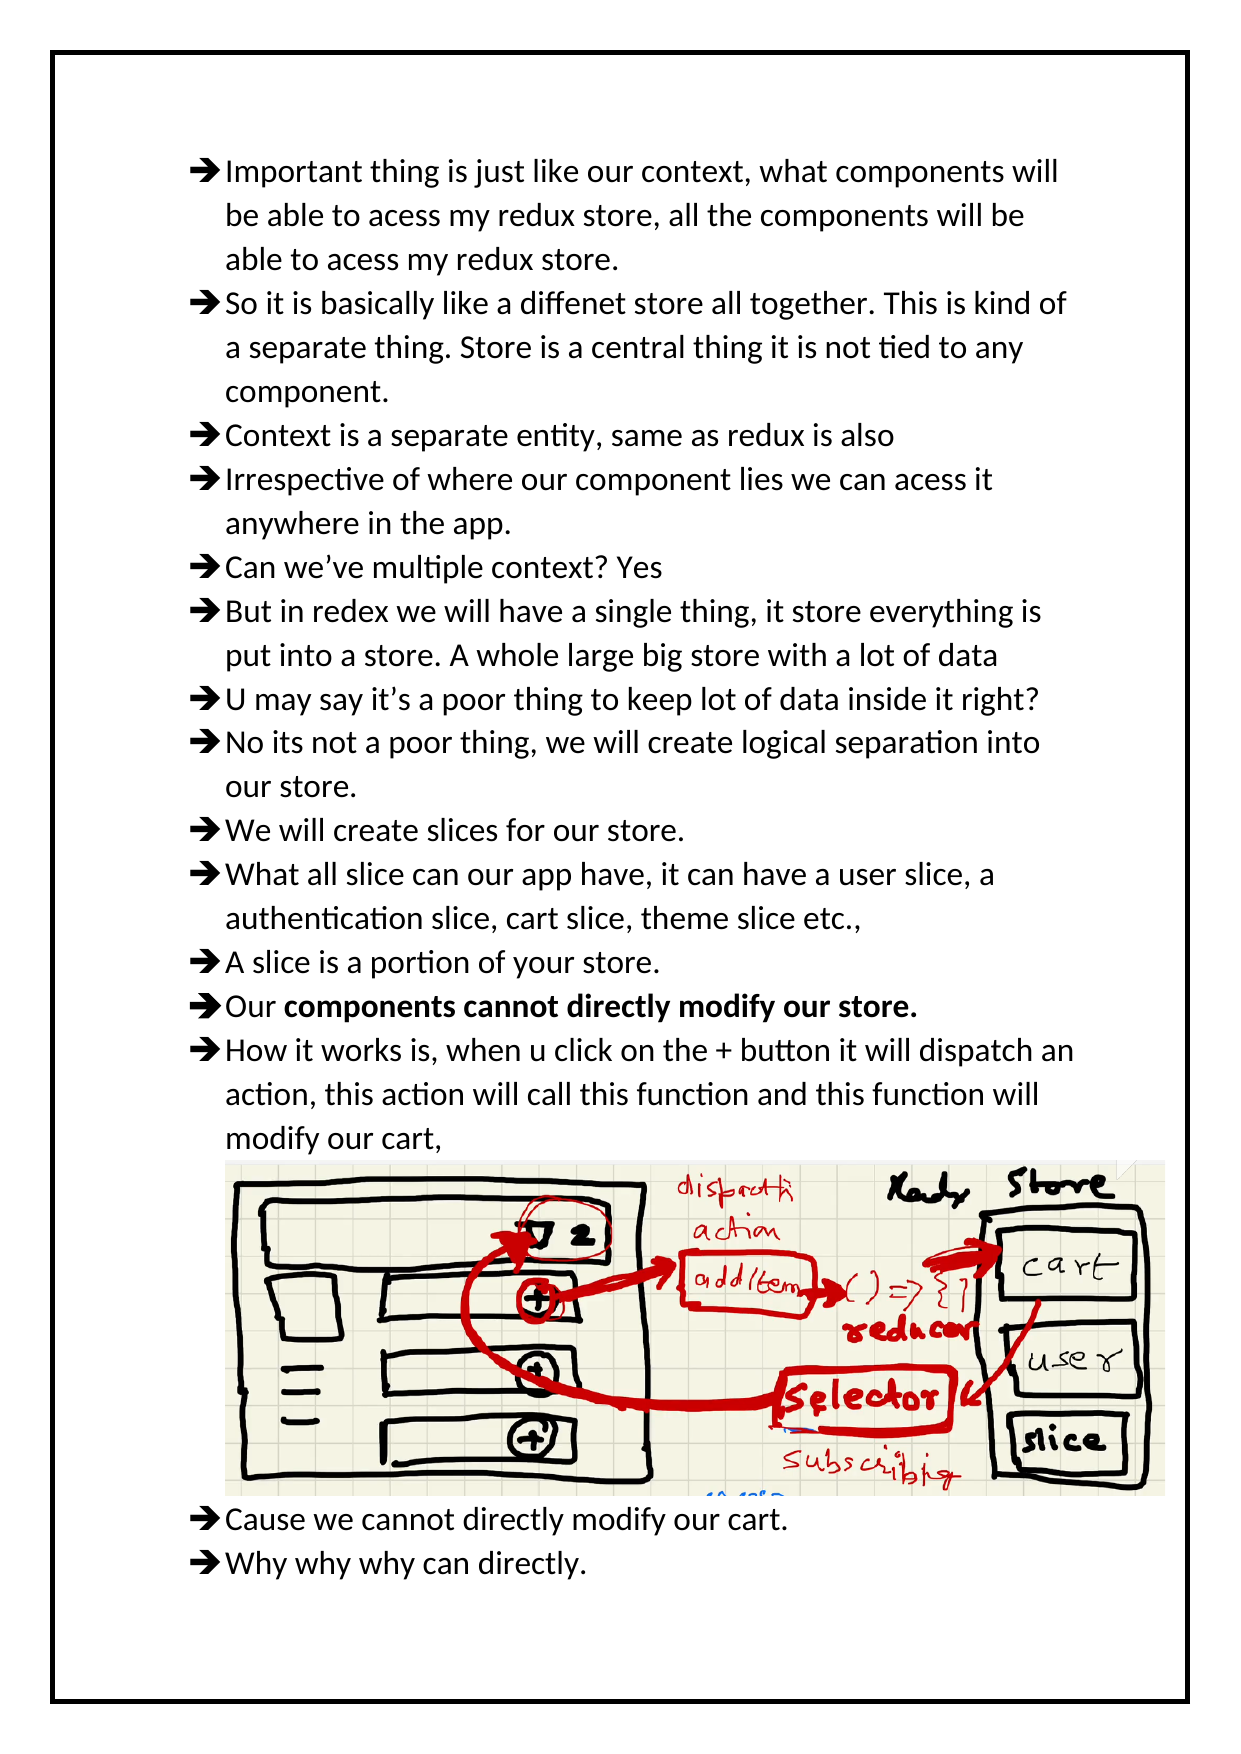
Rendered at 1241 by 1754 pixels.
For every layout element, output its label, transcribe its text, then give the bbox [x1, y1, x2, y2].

list Our components cannot directly modify our store. [187, 985, 1090, 1026]
list Can we’ve multiple context? Yes [187, 546, 1090, 586]
list Irrespective of where our component lies we can acess it anywhere in the app. [187, 458, 1090, 542]
list We will create slices for our store. [187, 809, 1090, 850]
list But in redex we will have a single thing, it store everything is put into a store. A whole large big store with a lot of data [187, 589, 1090, 674]
list What all slice can our app have, it can have a user slice, a authentication slice, cart slice, theme slice etc., [187, 853, 1090, 938]
list Important thing is just like our context, what components will be able to acess my redux store, all the components will be able to acess my redux store. [187, 150, 1090, 279]
list Cause we cannot directly modify our cart. [187, 1498, 1090, 1539]
list So it is basically like a diffenet store all together. This is kind of a separate thing. Store is a central thing it is not tied to any component. [187, 282, 1090, 411]
list A slice is a portion of your store. [187, 941, 1090, 982]
list No its not a poor thing, we will create logical separation into our store. [187, 721, 1090, 806]
list Context is a separate entity, same as redux is also [187, 414, 1090, 454]
picture [225, 1160, 1166, 1496]
list U may say it’s a poor thing to keep lot of data inside it right? [187, 677, 1090, 718]
list Why why why can directly. [187, 1542, 1090, 1583]
